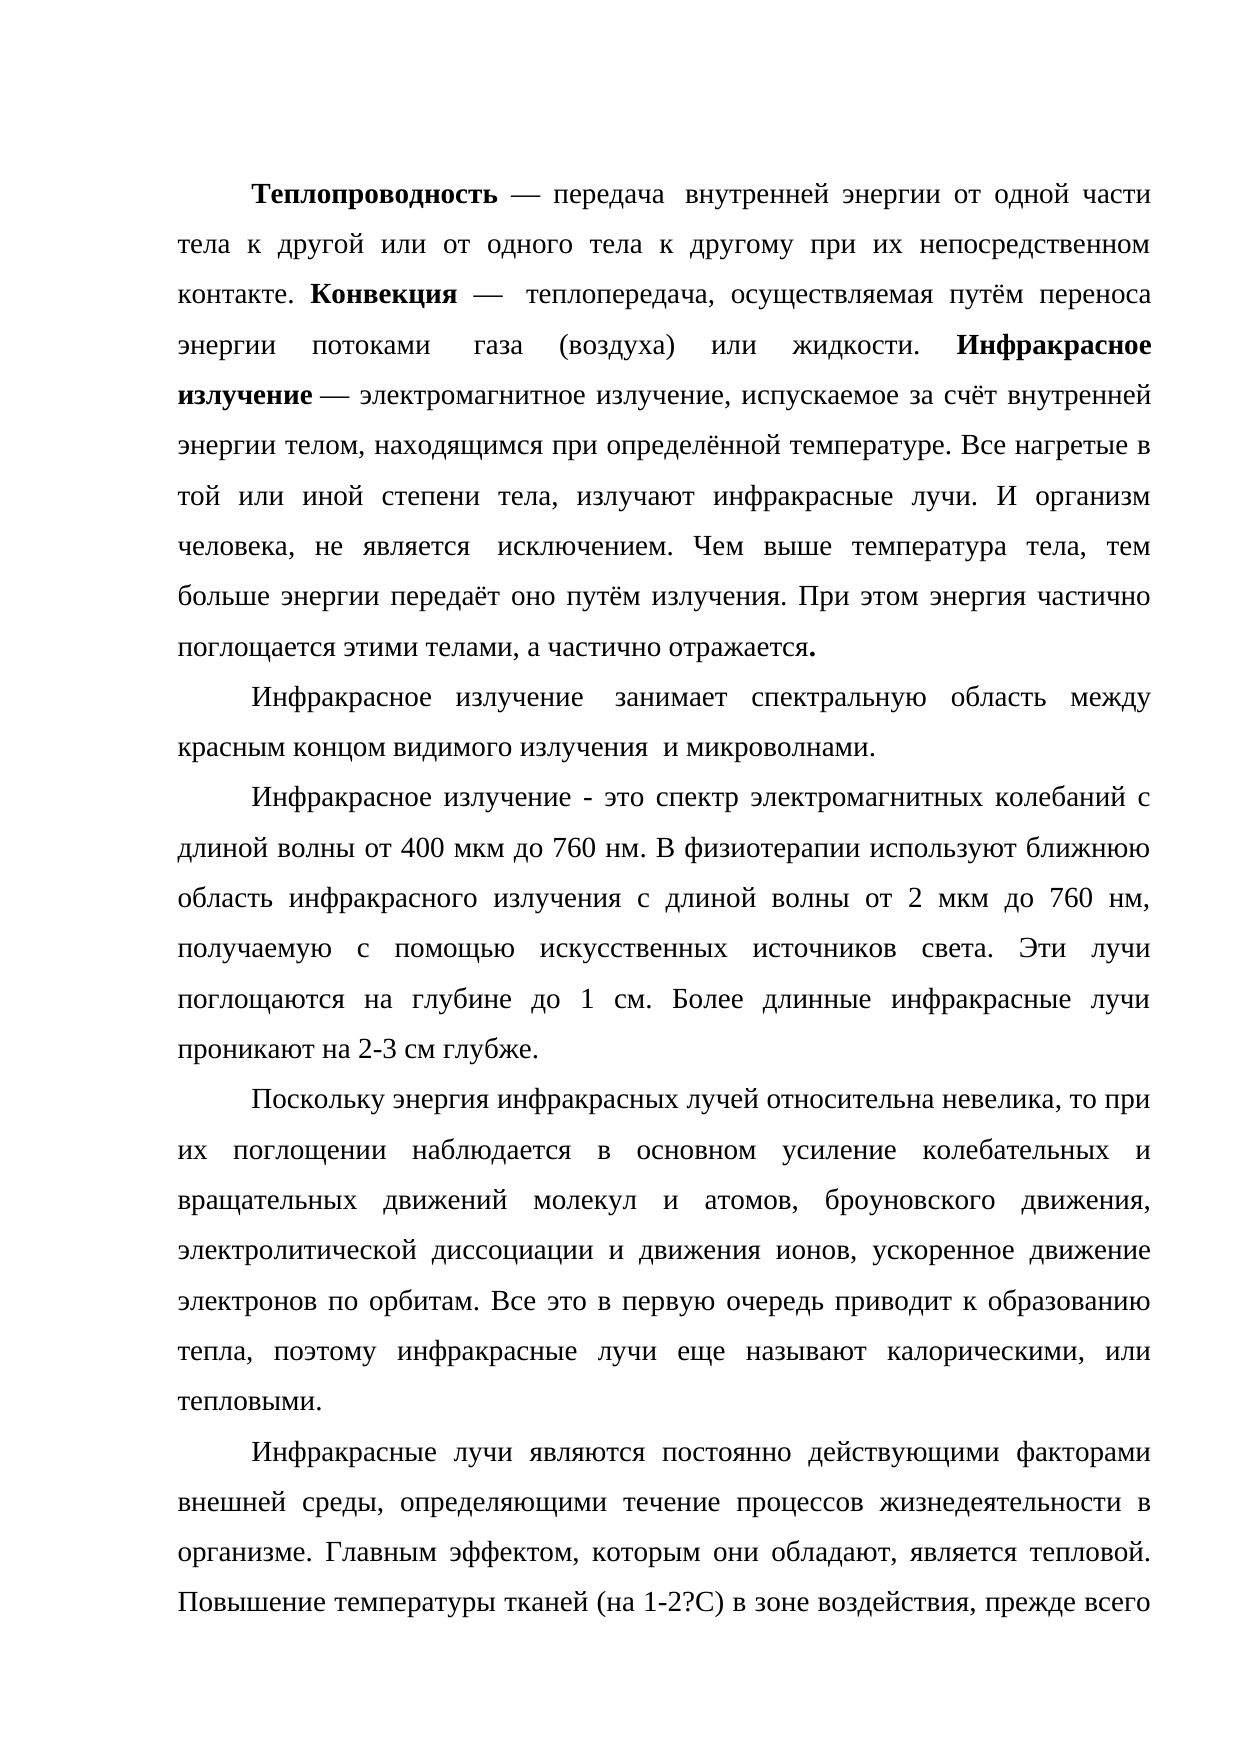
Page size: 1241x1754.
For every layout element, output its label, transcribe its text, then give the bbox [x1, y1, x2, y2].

text Поскольку энергия инфракрасных лучей относительна невелика, то при их поглощении наблюдается в основном усиление колебательных и вращательных движений молекул и атомов, броуновского движения, электролитической диссоциации и движения ионов, ускоренное движение электронов по орбитам. Все это в первую очередь приводит к образованию тепла, поэтому инфракрасные лучи еще называют калорическими, или тепловыми. [177, 1081, 1152, 1417]
text Теплопроводность — передача внутренней энергии от одной части тела к другой или от одного тела к другому при их непосредственном контакте. Конвекция — теплопередача, осуществляемая путём переноса энергии потоками газа (воздуха) или жидкости. Инфракрасное излучение — электромагнитное излучение, испускаемое за счёт внутренней энергии телом, находящимся при определённой температуре. Все нагретые в той или иной степени тела, излучают инфракрасные лучи. И организм человека, не является исключением. Чем выше температура тела, тем больше энергии передаёт оно путём излучения. При этом энергия частично поглощается этими телами, а частично отражается. [177, 176, 1152, 662]
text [177, 1434, 1152, 1618]
text Инфракрасное излучение - это спектр электромагнитных колебаний с длиной волны от 400 мкм до 760 нм. В физиотерапии используют ближнюю область инфракрасного излучения с длиной волны от 2 мкм до 760 нм, получаемую с помощью искусственных источников света. Эти лучи поглощаются на глубине до 1 см. Более длинные инфракрасные лучи проникают на 2-3 см глубже. [177, 779, 1152, 1065]
text Инфракрасное излучение занимает спектральную область между красным концом видимого излучения и микроволнами. [177, 679, 1152, 763]
